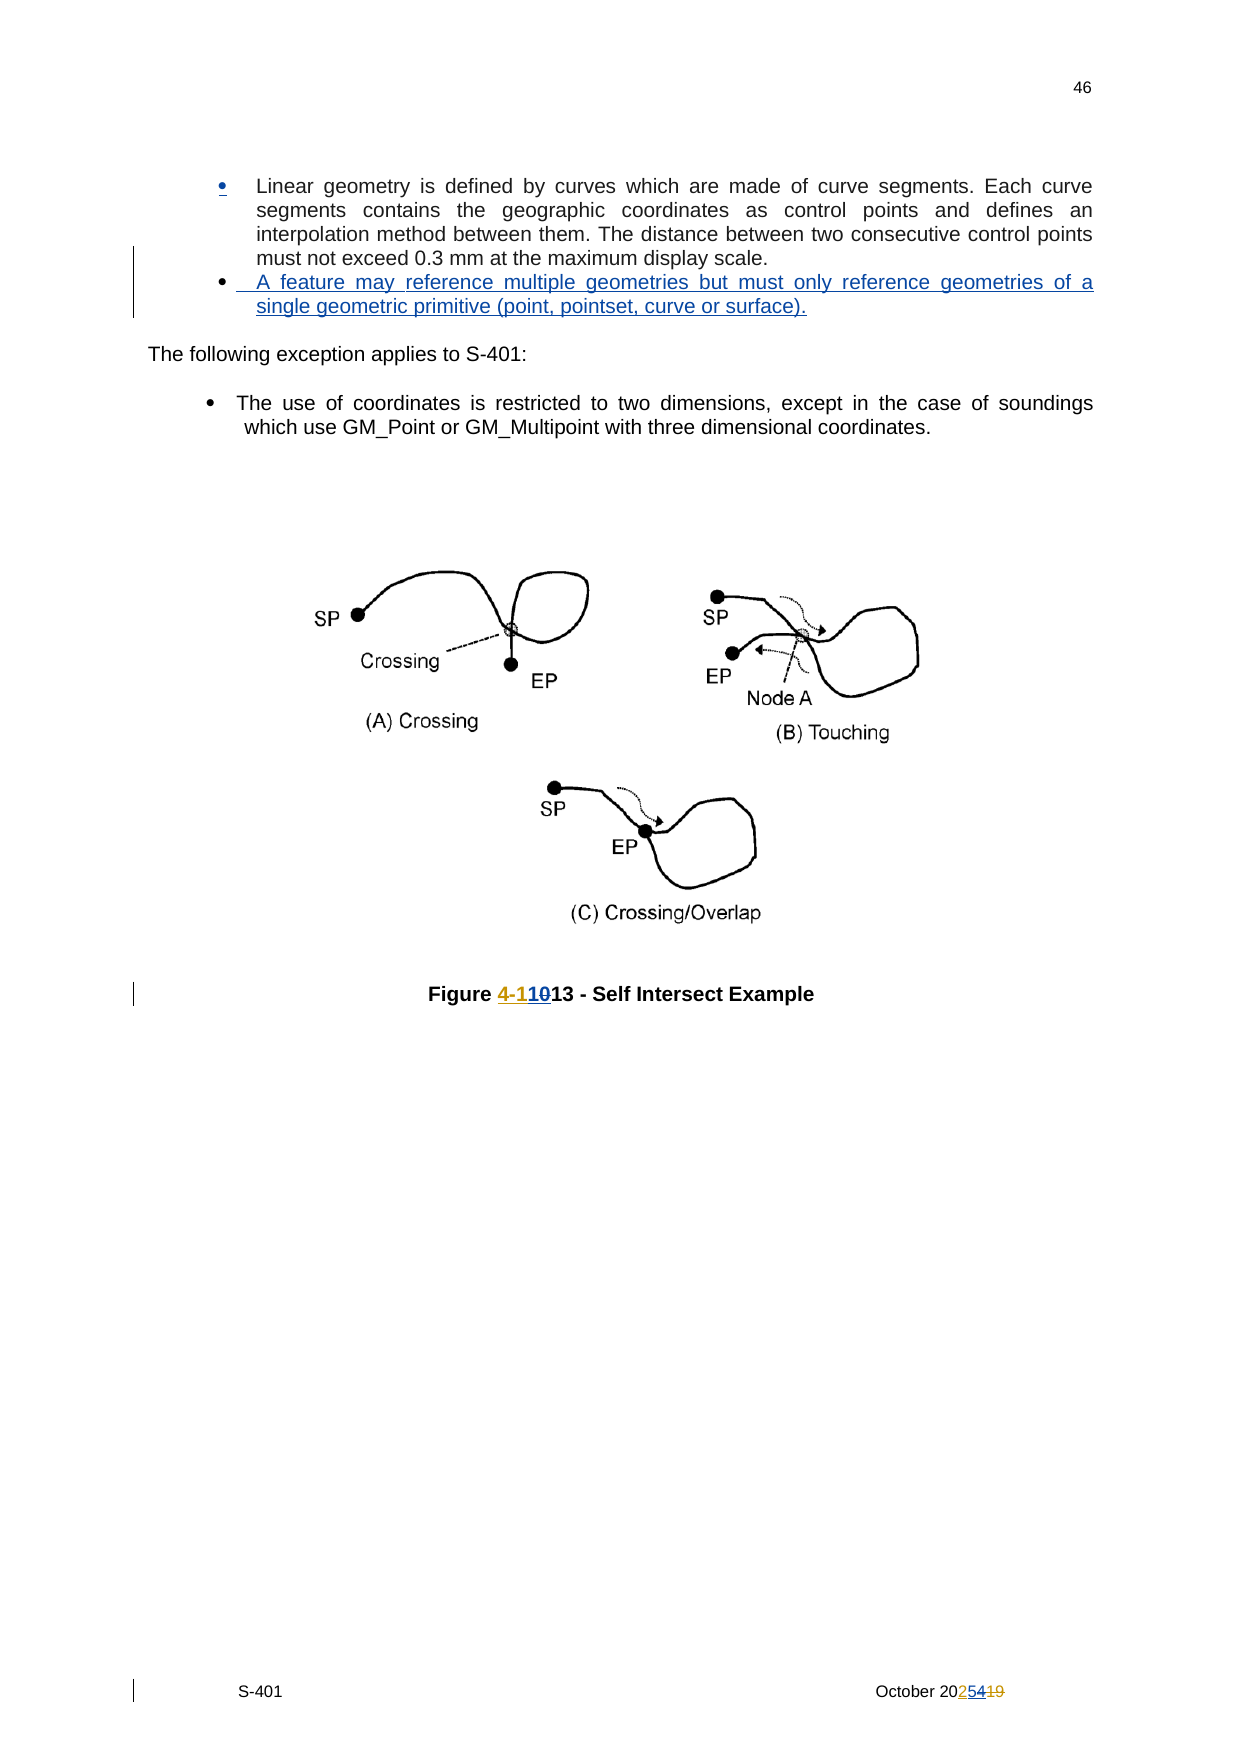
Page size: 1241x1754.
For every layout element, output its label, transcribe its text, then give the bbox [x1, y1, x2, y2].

list The use of coordinates is restricted to two dimensions, except in the case of soundings which use GM_Point or GM_Multipoint with three dimensional coordinates. [207, 391, 1094, 439]
text Figure - Self Intersect Example [148, 982, 1094, 1006]
text The following exception applies to S-401: [148, 342, 1094, 366]
list Linear geometry is defined by curves which are made of curve segments. Each curve segments contains the geographic coordinates as control points and defines an interpolation method between them. The distance between two consecutive control points must not exceed 0.3 mm at the maximum display scale. [218, 174, 1094, 270]
